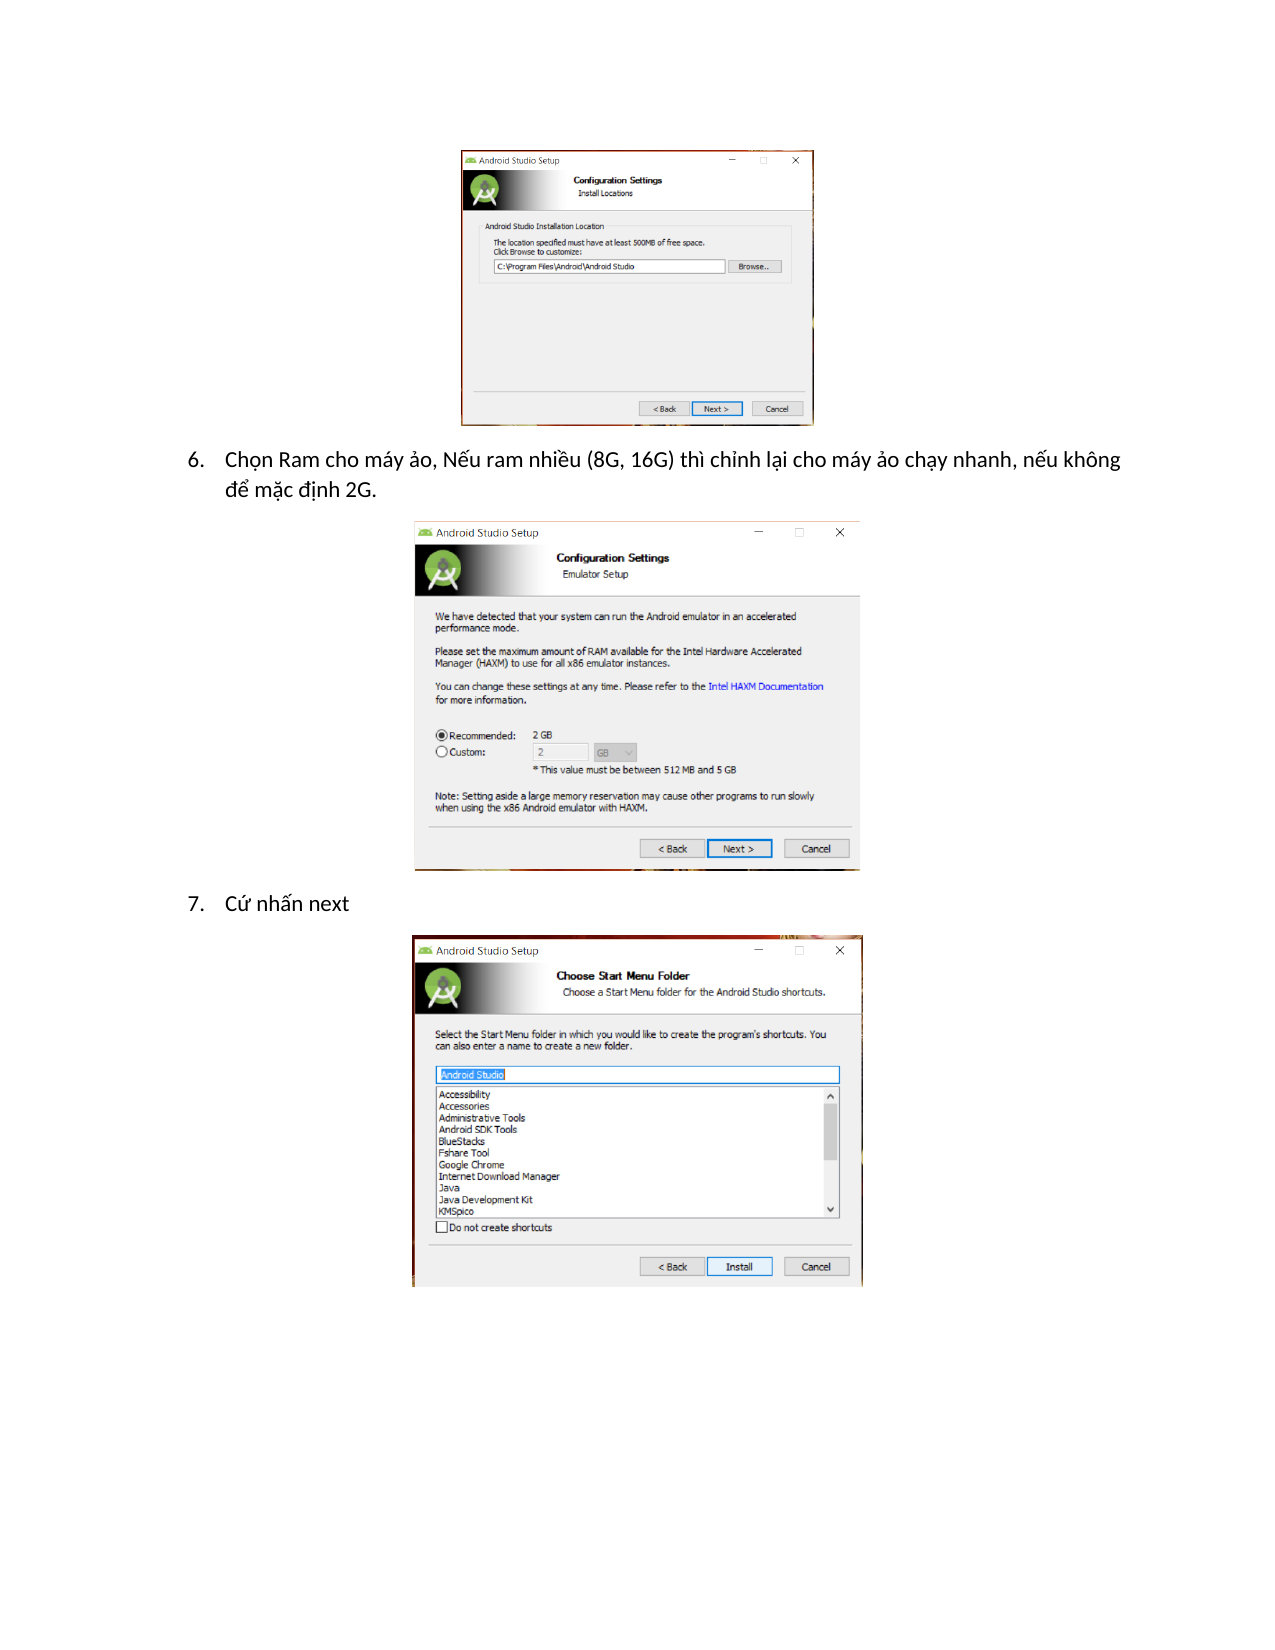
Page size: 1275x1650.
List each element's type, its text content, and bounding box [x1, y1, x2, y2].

picture [412, 935, 863, 1287]
list Cứ nhấn next [187, 889, 1125, 917]
list Chọn Ram cho máy ảo, Nếu ram nhiều (8G, 16G) thì chỉnh lại cho máy ảo chạy nhanh, nếu không để mặc định 2G. [187, 445, 1125, 503]
picture [461, 150, 814, 426]
picture [414, 521, 861, 871]
